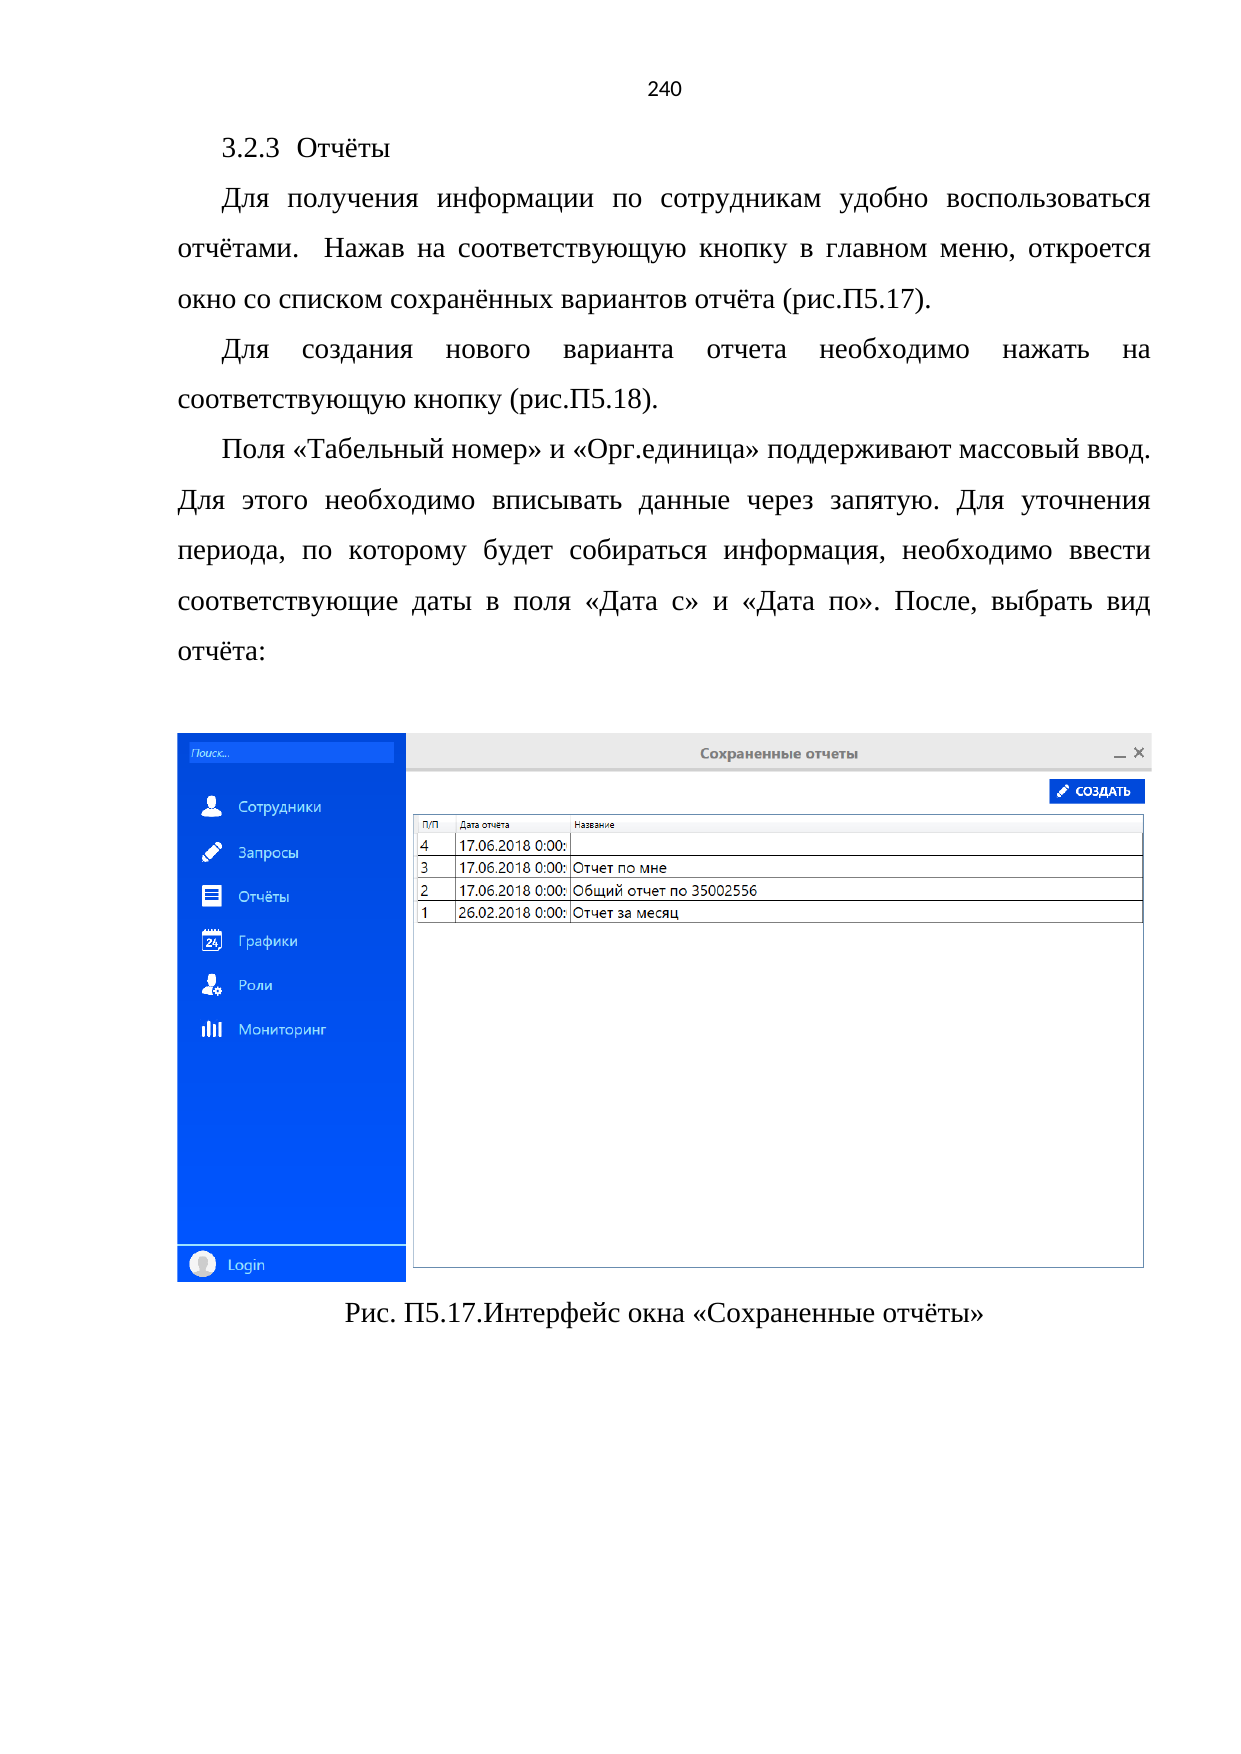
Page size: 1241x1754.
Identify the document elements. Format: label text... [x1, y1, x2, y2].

text Поля «Табельный номер» и «Орг.единица» поддерживают массовый ввод. Для этого необходимо вписывать данные через запятую. Для уточнения периода, по которому будет собираться информация, необходимо ввести соответствующие даты в поля «Дата с» и «Дата по». После, выбрать вид отчёта: [177, 432, 1152, 666]
text Для получения информации по сотрудникам удобно воспользоваться отчётами. Нажав на соответствующую кнопку в главном меню, откроется окно со списком сохранённых вариантов отчёта (рис.П5.17). [177, 180, 1152, 314]
picture [177, 733, 1152, 1282]
text Рис. П5.17.Интерфейс окна «Сохраненные отчёты» [177, 1296, 1152, 1329]
list Отчёты [221, 130, 1152, 163]
text Для создания нового варианта отчета необходимо нажать на соответствующую кнопку (рис.П5.18). [177, 331, 1152, 415]
